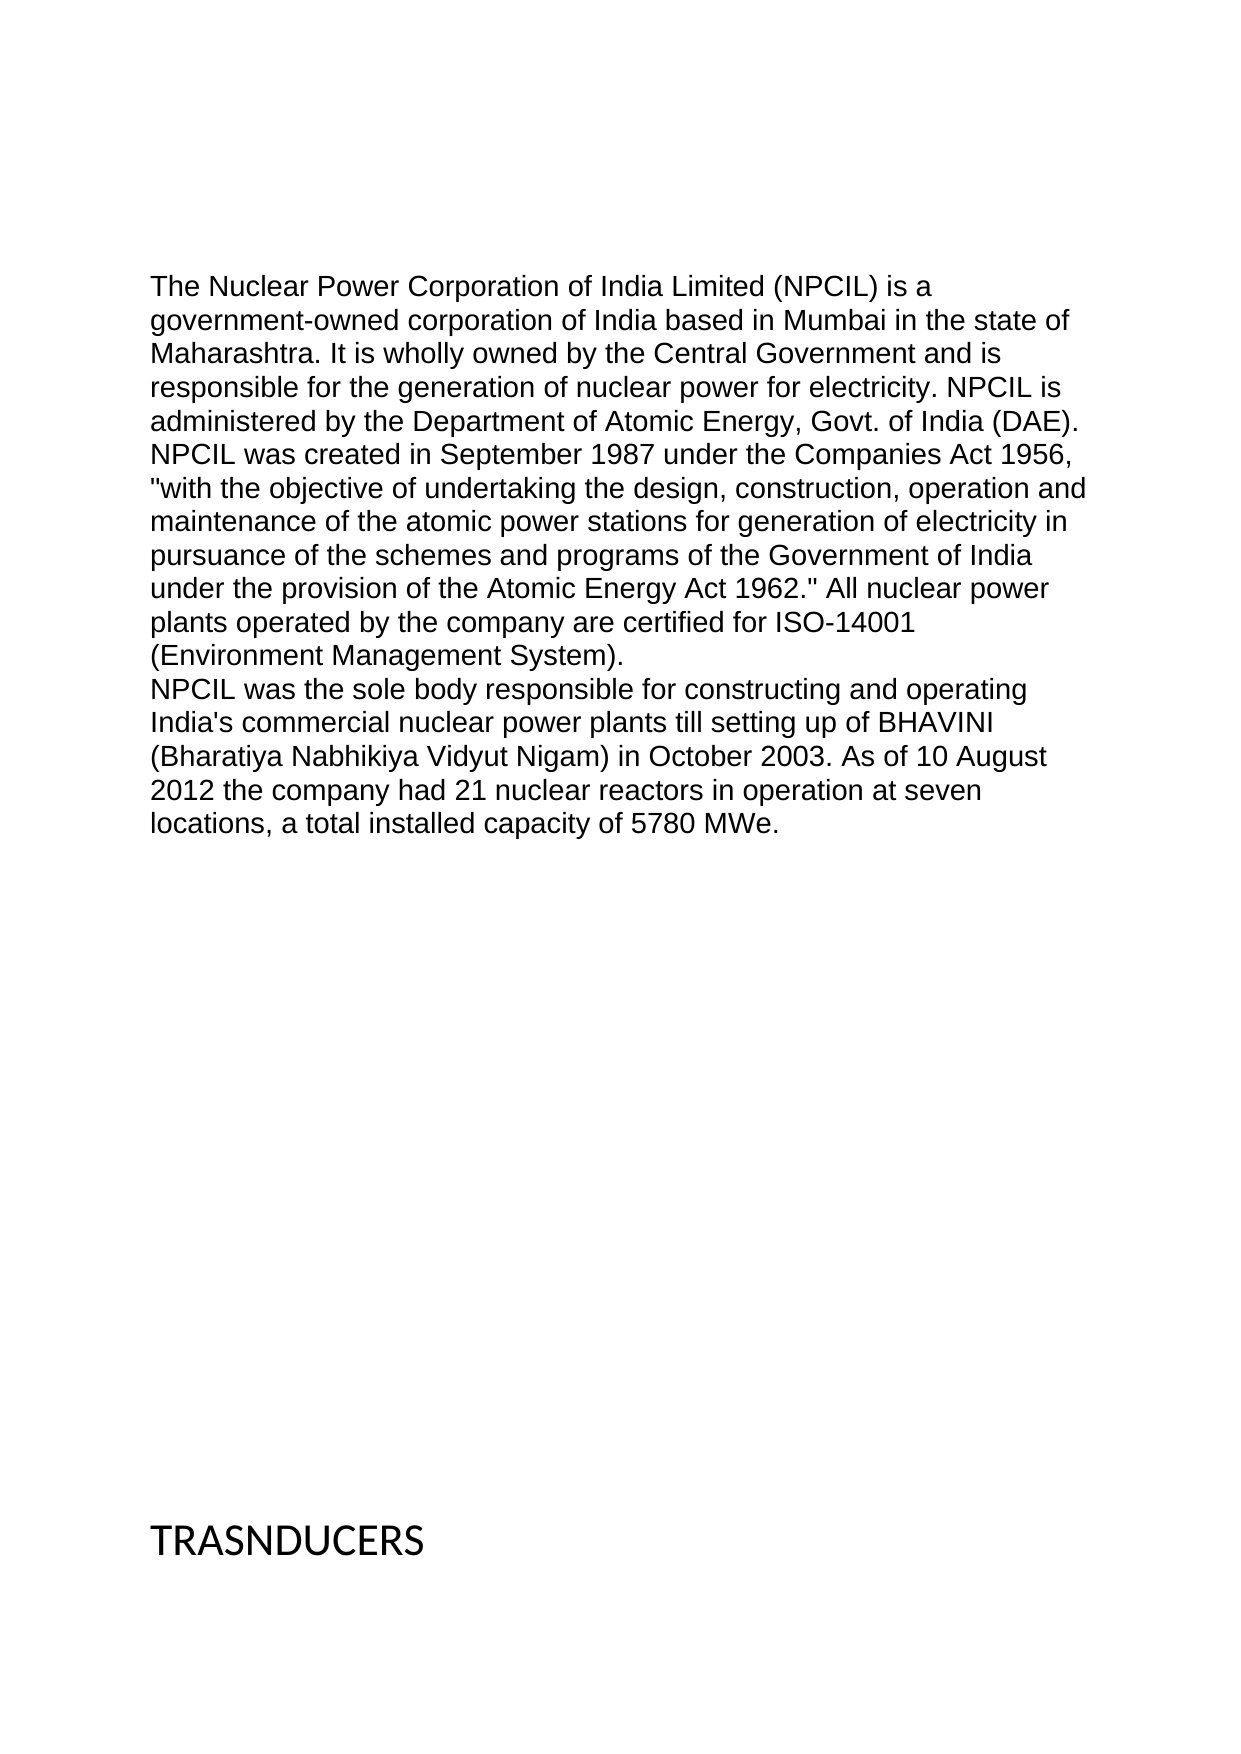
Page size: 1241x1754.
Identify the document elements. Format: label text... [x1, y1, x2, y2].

text NPCIL was created in September 1987 under the Companies Act 1956, "with the objective of undertaking the design, construction, operation and maintenance of the atomic power stations for generation of electricity in pursuance of the schemes and programs of the Government of India under the provision of the Atomic Energy Act 1962." All nuclear power plants operated by the company are certified for ISO-14001 (Environment Management System). [150, 437, 1090, 672]
text The Nuclear Power Corporation of India Limited (NPCIL) is a government-owned corporation of India based in Mumbai in the state of Maharashtra. It is wholly owned by the Central Government and is responsible for the generation of nuclear power for electricity. NPCIL is administered by the Department of Atomic Energy, Govt. of India (DAE). [150, 269, 1090, 437]
text TRASNDUCERS [150, 1510, 1090, 1566]
text NPCIL was the sole body responsible for constructing and operating India's commercial nuclear power plants till setting up of BHAVINI (Bharatiya Nabhikiya Vidyut Nigam) in October 2003. As of 10 August 2012 the company had 21 nuclear reactors in operation at seven locations, a total installed capacity of 5780 MWe. [150, 672, 1090, 839]
